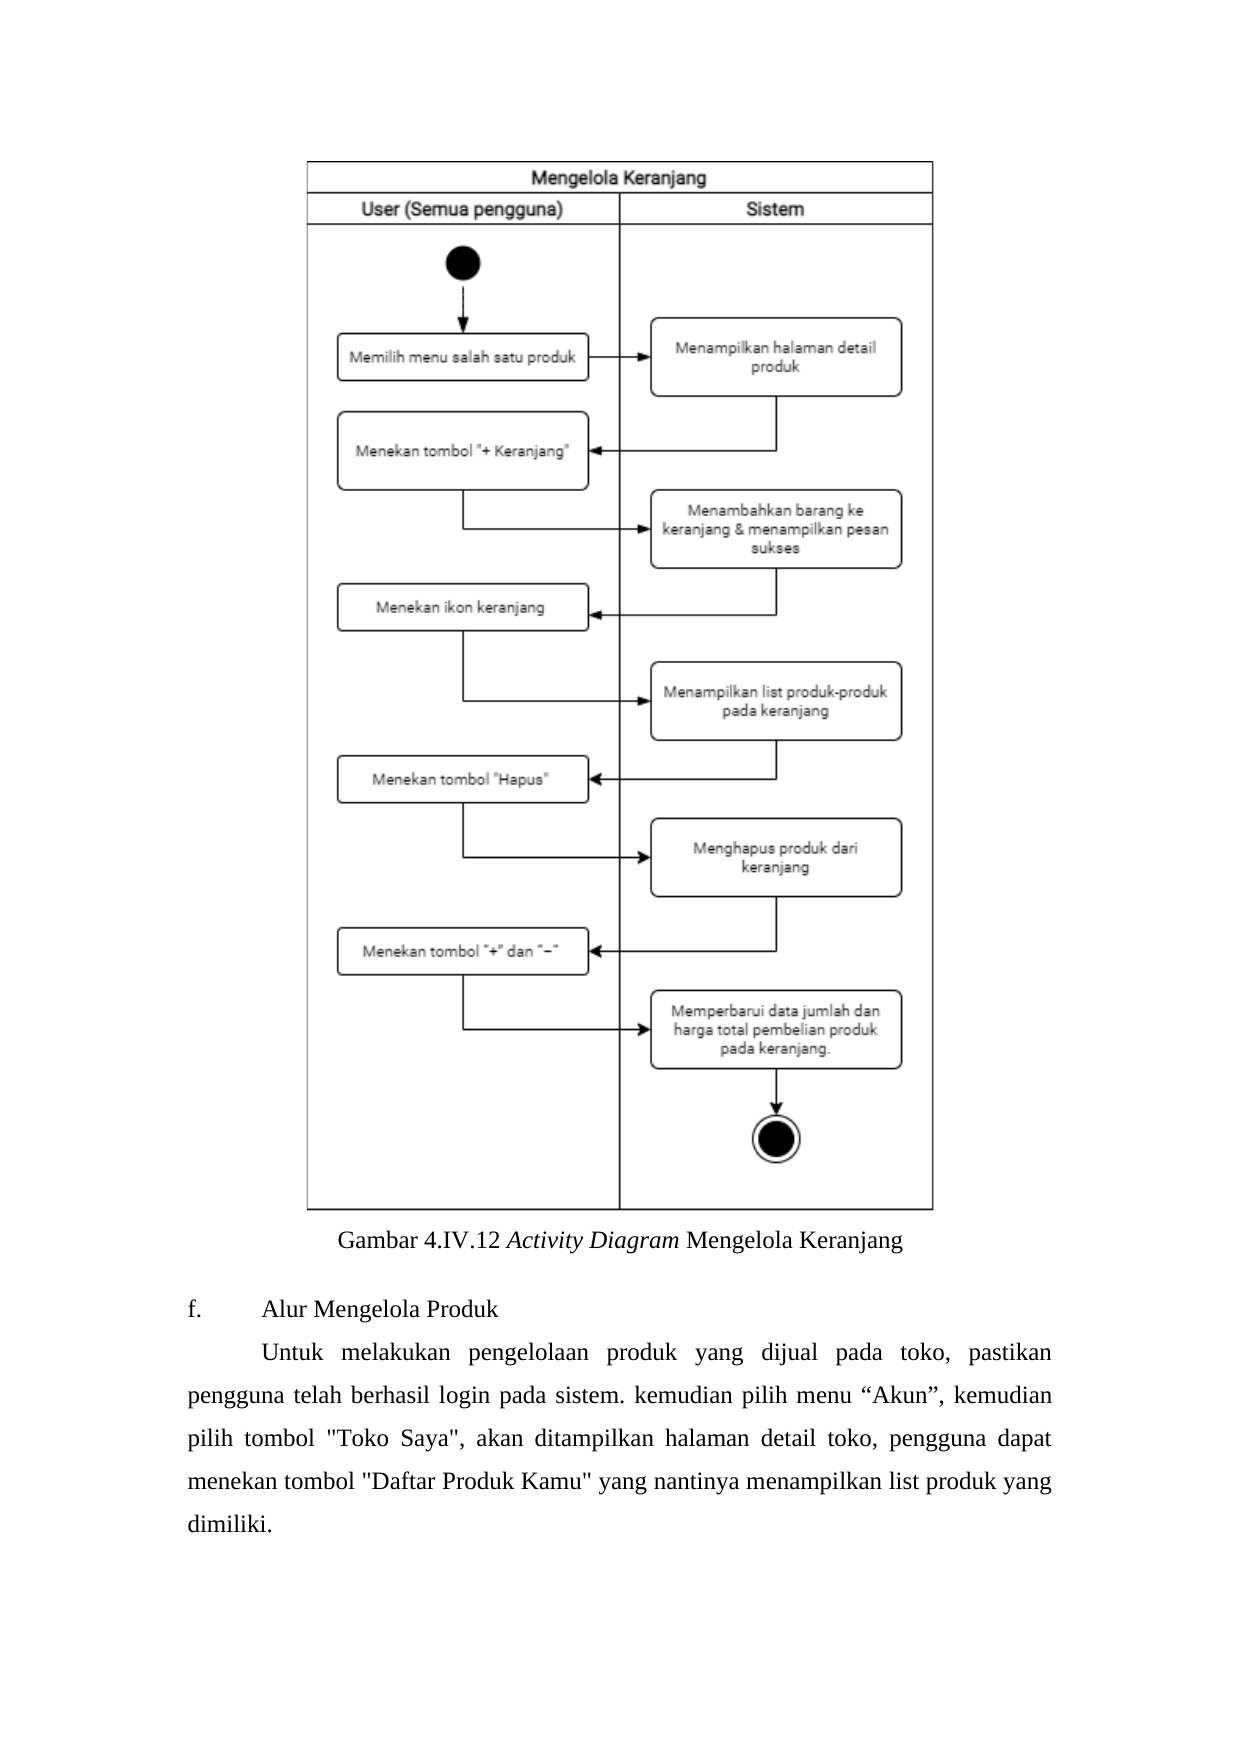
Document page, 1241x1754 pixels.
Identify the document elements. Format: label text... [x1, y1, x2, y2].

text Untuk melakukan pengelolaan produk yang dijual pada toko, pastikan pengguna telah berhasil login pada sistem. kemudian pilih menu “Akun”, kemudian pilih tombol "Toko Saya", akan ditampilkan halaman detail toko, pengguna dapat menekan tombol "Daftar Produk Kamu" yang nantinya menampilkan list produk yang dimiliki. [187, 1337, 1053, 1538]
list Alur Mengelola Produk [187, 1294, 1053, 1322]
picture [306, 161, 934, 1212]
